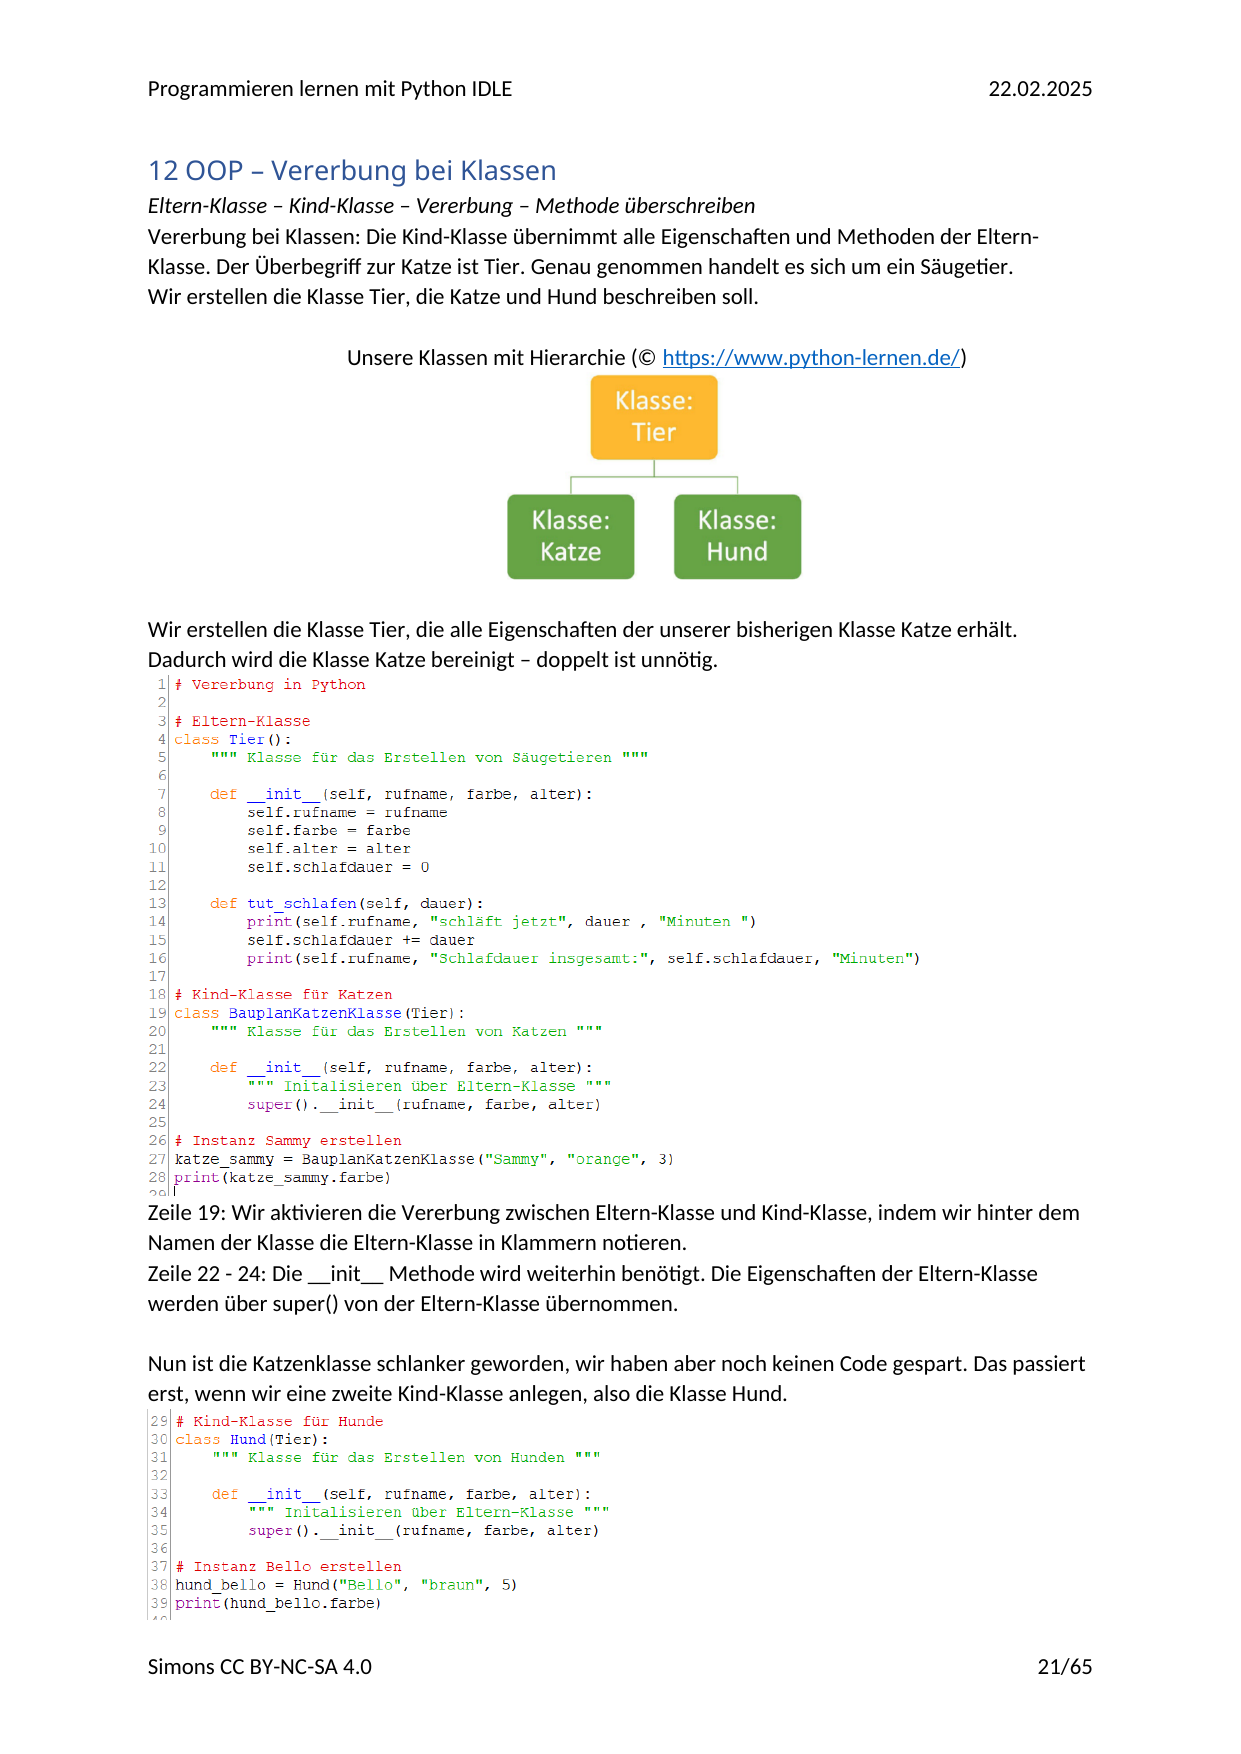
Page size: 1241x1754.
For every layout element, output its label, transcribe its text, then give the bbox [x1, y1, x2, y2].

text Wir erstellen die Klasse Tier, die Katze und Hund beschreiben soll. [148, 282, 1092, 310]
subtitle OOP – Vererbung bei Klassen [148, 152, 1092, 189]
text Vererbung bei Klassen: Die Kind-Klasse übernimmt alle Eigenschaften und Methoden der Eltern-Klasse. Der Überbegriff zur Katze ist Tier. Genau genommen handelt es sich um ein Säugetier. [148, 222, 1092, 280]
text Zeile 19: Wir aktivieren die Vererbung zwischen Eltern-Klasse und Kind-Klasse, indem wir hinter dem Namen der Klasse die Eltern-Klasse in Klammern notieren. [148, 1198, 1092, 1256]
text Eltern-Klasse – Kind-Klasse – Vererbung – Methode überschreiben [148, 192, 1092, 220]
picture [502, 372, 812, 583]
text Zeile 22 - 24: Die __init__ Methode wird weiterhin benötigt. Die Eigenschaften der Eltern-Klasse werden über super() von der Eltern-Klasse übernommen. [148, 1259, 1092, 1317]
picture [147, 675, 987, 1196]
text Nun ist die Katzenklasse schlanker geworden, wir haben aber noch keinen Code gespart. Das passiert erst, wenn wir eine zweite Kind-Klasse anlegen, also die Klasse Hund. [148, 1349, 1092, 1407]
text Unsere Klassen mit Hierarchie (© https://www.python-lernen.de/) [221, 343, 1092, 371]
picture [147, 1409, 694, 1620]
text Wir erstellen die Klasse Tier, die alle Eigenschaften der unserer bisherigen Klasse Katze erhält. Dadurch wird die Klasse Katze bereinigt – doppelt ist unnötig. [148, 615, 1092, 673]
